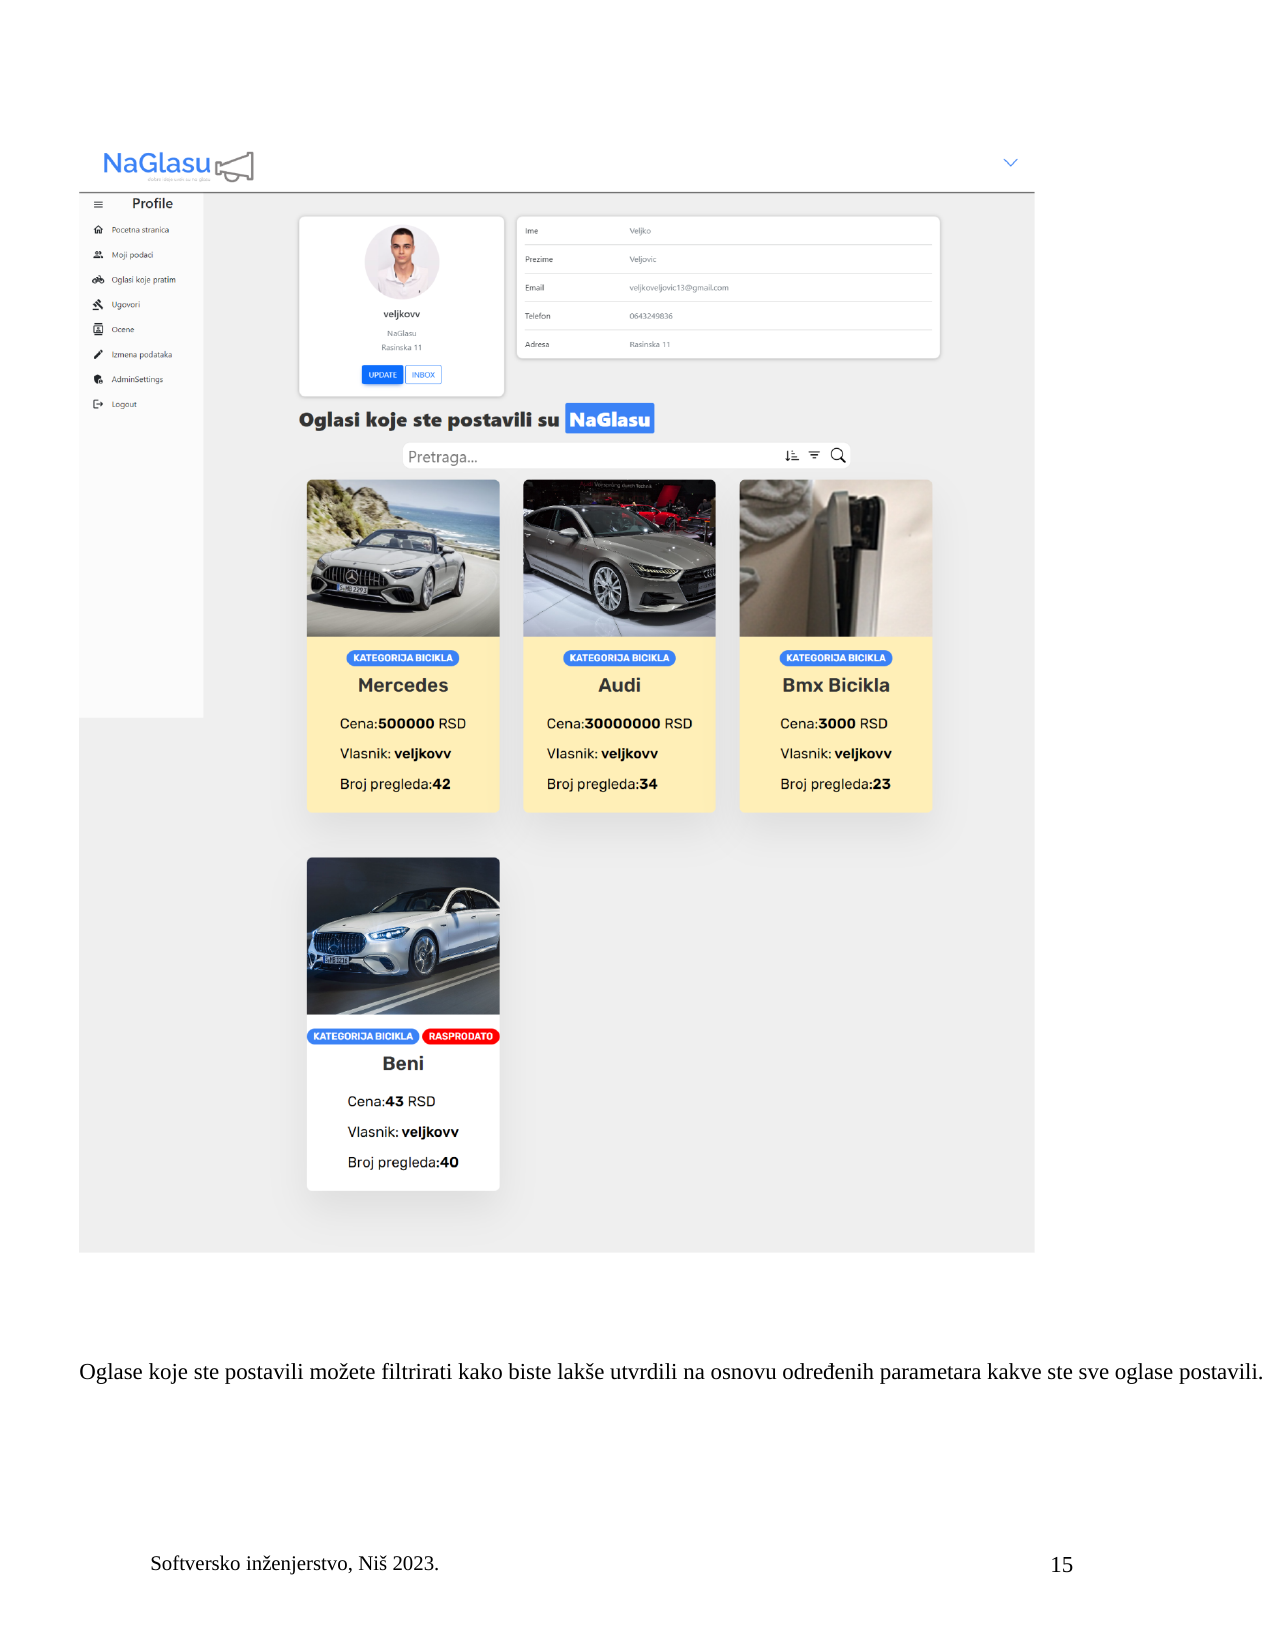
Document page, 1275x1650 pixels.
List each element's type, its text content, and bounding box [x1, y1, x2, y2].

text Oglase koje ste postavili možete filtrirati kako biste lakše utvrdili na osnovu određenih parametara kakve ste sve oglase postavili. [79, 1358, 1275, 1384]
picture [79, 150, 1035, 1253]
